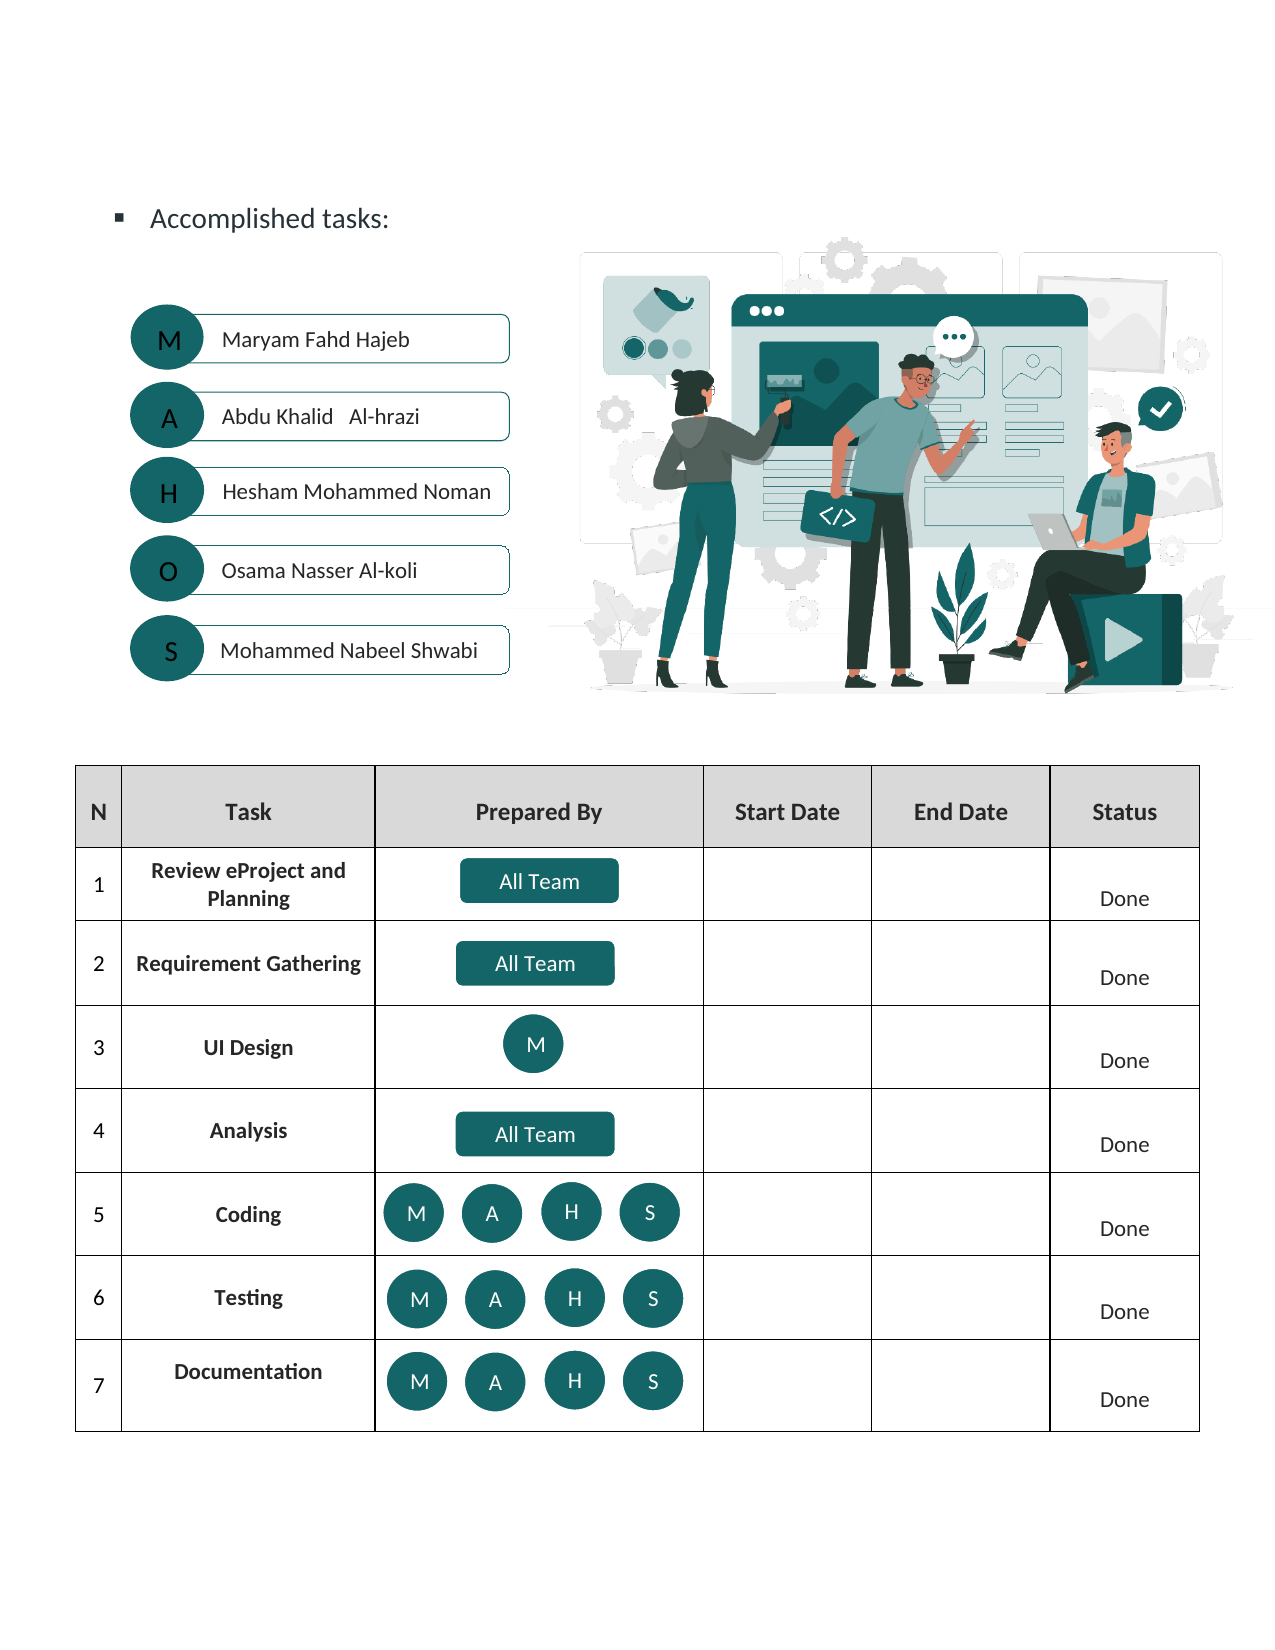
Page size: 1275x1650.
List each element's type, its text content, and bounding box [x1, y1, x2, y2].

table_cell Done [1051, 1173, 1199, 1254]
table_header N [76, 766, 121, 847]
table_cell [872, 848, 1049, 920]
table_cell [704, 1006, 871, 1087]
table_cell 2 [76, 921, 121, 1005]
table_cell Done [1051, 1256, 1199, 1339]
table_cell [376, 1089, 703, 1172]
picture [505, 237, 1275, 694]
table_header Task [122, 766, 374, 847]
table_cell Done [1051, 848, 1199, 920]
table_cell 5 [76, 1173, 121, 1254]
table_cell Testing [122, 1256, 374, 1339]
table_cell [704, 921, 871, 1005]
table_cell Done [1051, 921, 1199, 1005]
table_cell [872, 1340, 1049, 1431]
table_cell [872, 921, 1049, 1005]
table_cell [704, 1173, 871, 1254]
table_cell 3 [76, 1006, 121, 1087]
table_cell [376, 1256, 703, 1339]
table_cell [704, 848, 871, 920]
table_cell Analysis [122, 1089, 374, 1172]
table_cell 4 [76, 1089, 121, 1172]
table_cell Done [1051, 1006, 1199, 1087]
list Accomplished tasks: [112, 200, 1200, 235]
table_cell 7 [76, 1340, 121, 1431]
table_header Prepared By [376, 766, 703, 847]
table_cell [704, 1089, 871, 1172]
table_cell [872, 1173, 1049, 1254]
table_cell Coding [122, 1173, 374, 1254]
table_cell [872, 1006, 1049, 1087]
table_cell [376, 921, 703, 1005]
table_cell Documentation [122, 1340, 374, 1431]
table_cell Done [1051, 1340, 1199, 1431]
table_cell Done [1051, 1089, 1199, 1172]
table_cell [376, 848, 703, 920]
table_cell Review eProject and Planning [122, 848, 374, 920]
table_header Start Date [704, 766, 871, 847]
table_cell [872, 1256, 1049, 1339]
table_cell [704, 1340, 871, 1431]
table_header Status [1051, 766, 1199, 847]
table_cell 6 [76, 1256, 121, 1339]
table_cell [376, 1173, 703, 1254]
table_cell [376, 1340, 703, 1431]
table_cell [872, 1089, 1049, 1172]
table_cell Requirement Gathering [122, 921, 374, 1005]
table_cell [704, 1256, 871, 1339]
table_cell [376, 1006, 703, 1087]
table_cell UI Design [122, 1006, 374, 1087]
table_cell 1 [76, 848, 121, 920]
table_header End Date [872, 766, 1049, 847]
